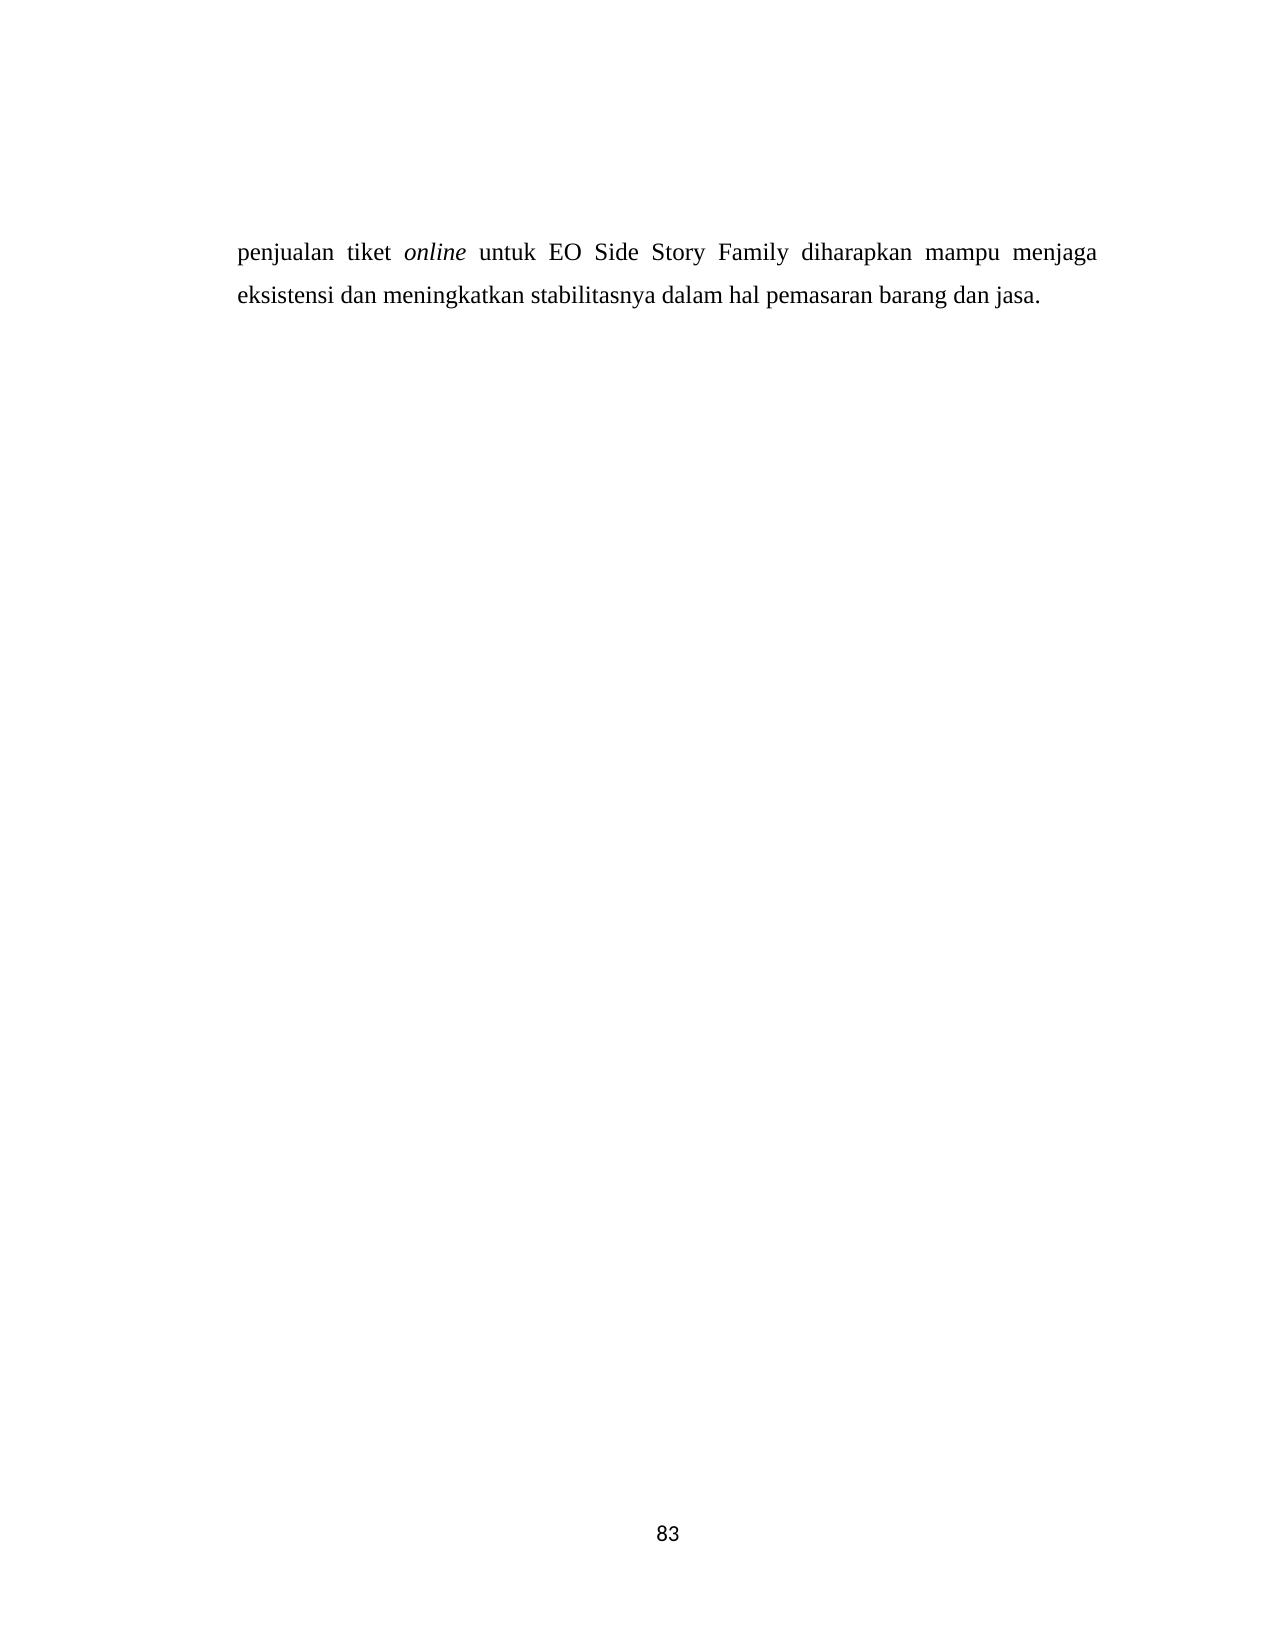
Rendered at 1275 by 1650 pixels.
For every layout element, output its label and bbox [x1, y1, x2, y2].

text [237, 237, 1098, 309]
